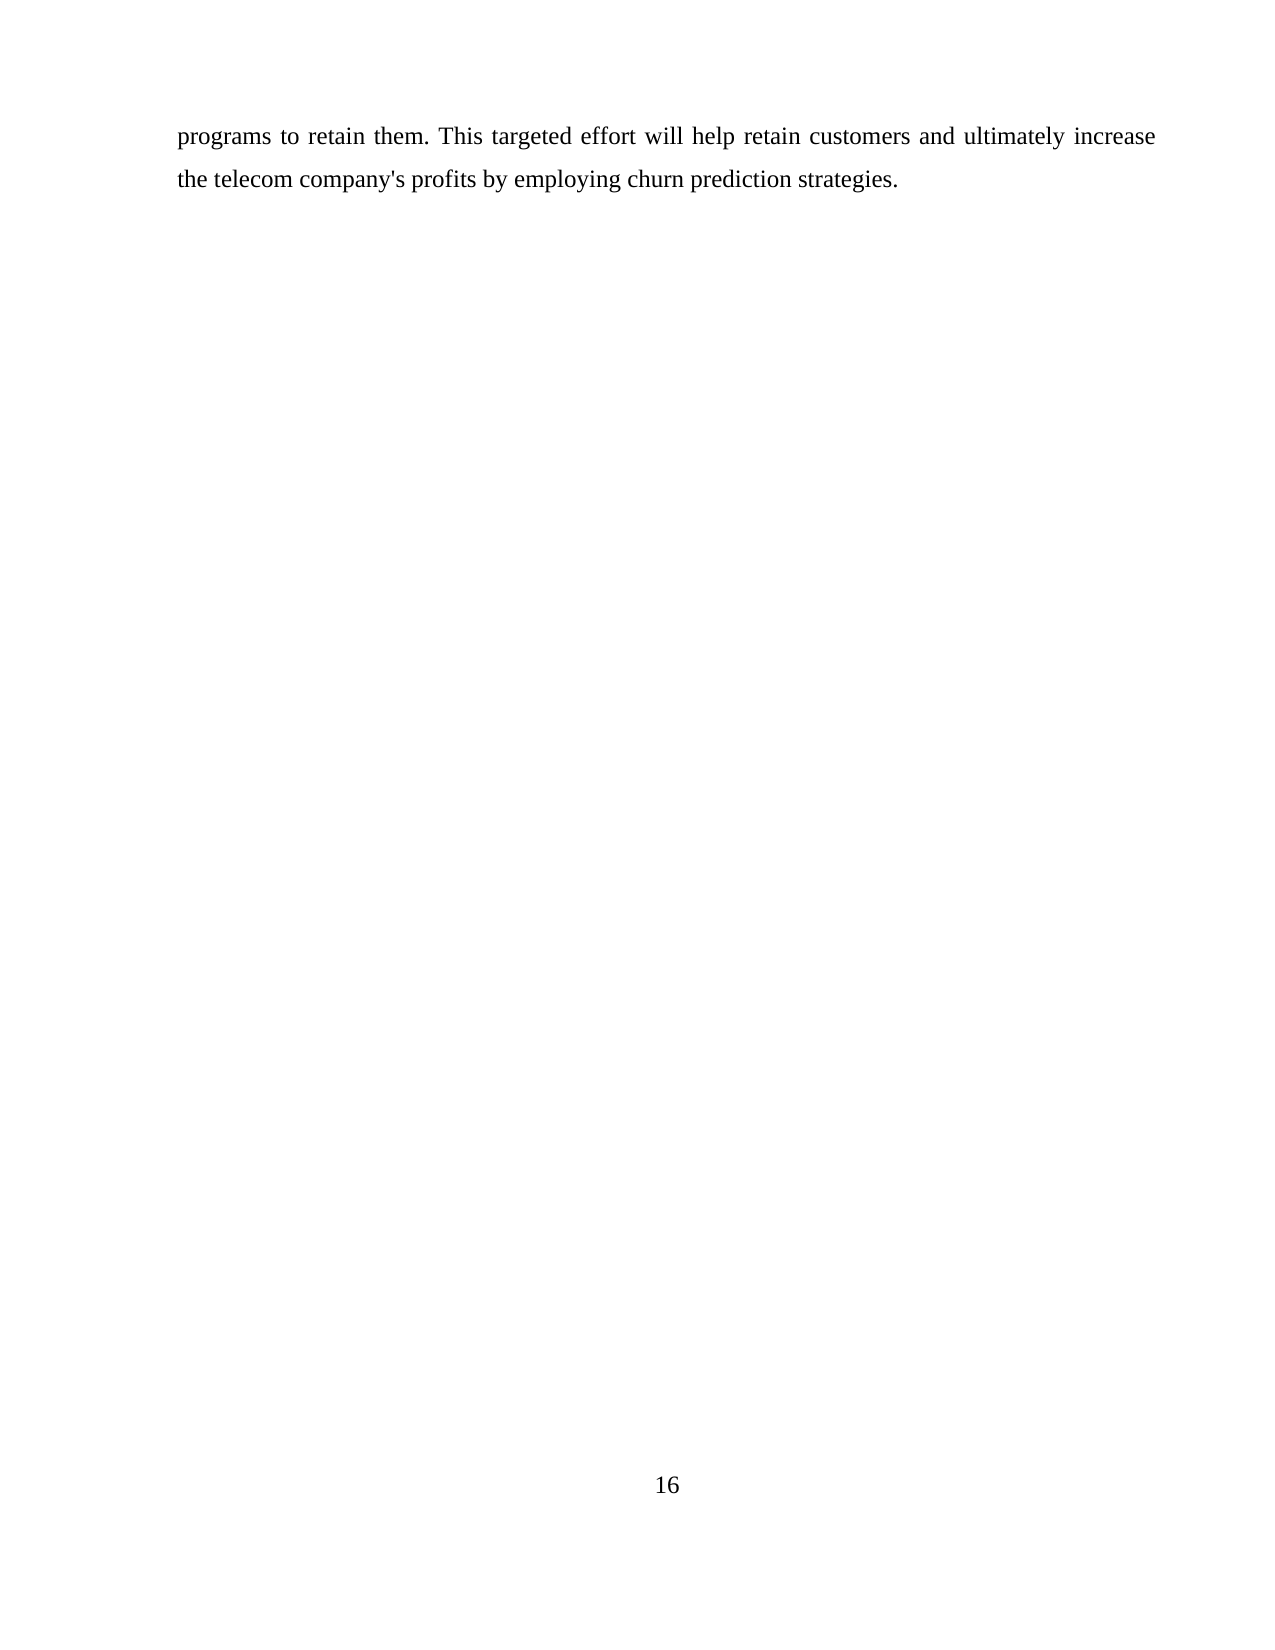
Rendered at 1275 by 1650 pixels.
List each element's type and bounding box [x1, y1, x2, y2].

text [177, 121, 1156, 193]
